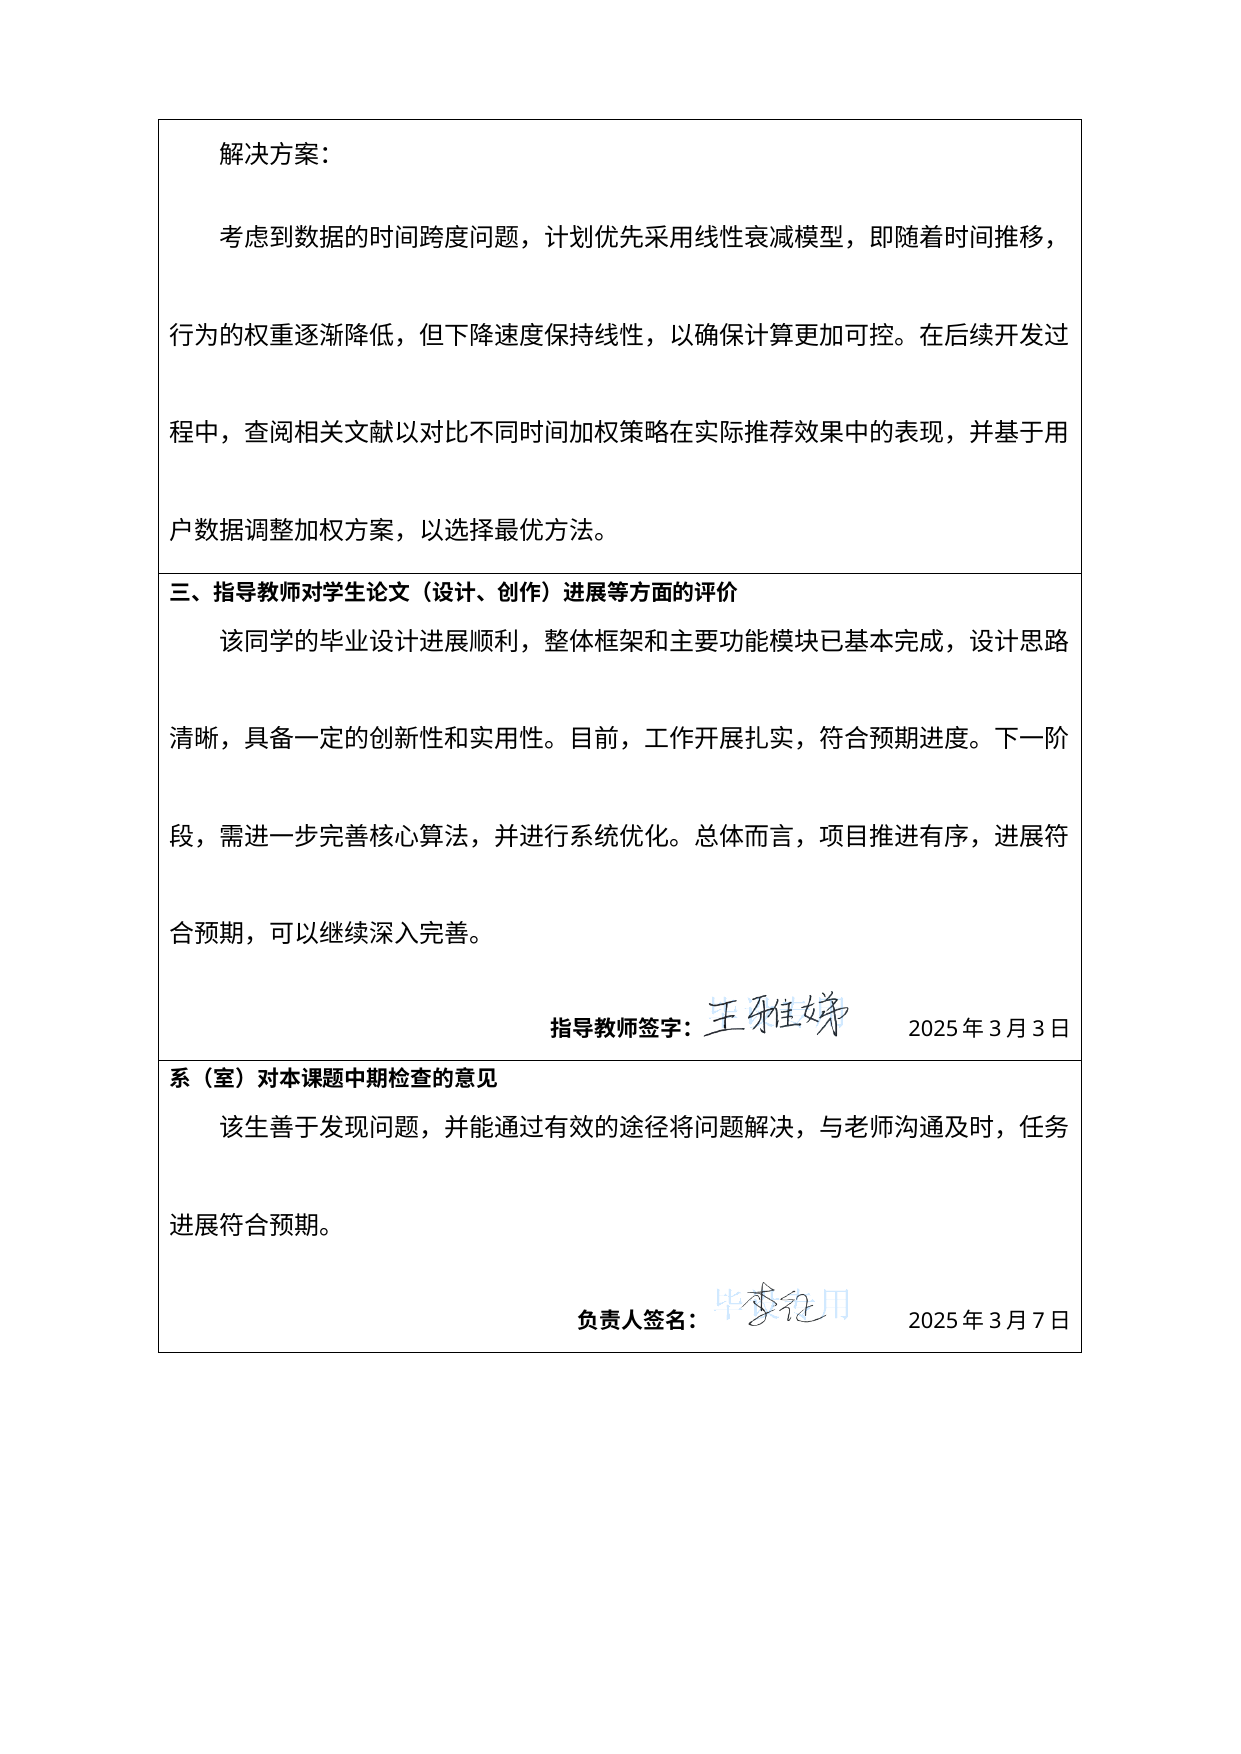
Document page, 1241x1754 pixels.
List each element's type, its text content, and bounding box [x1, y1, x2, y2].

table_cell 三、指导教师对学生论文（设计、创作）进展等方面的评价 该同学的毕业设计进展顺利，整体框架和主要功能模块已基本完成，设计思路清晰，具备一定的创新性和实用性。目前，工作开展扎实，符合预期进度。下一阶段，需进一步完善核心算法，并进行系统优化。总体而言，项目推进有序，进展符合预期，可以继续深入完善。 指导教师签字： 2025年3月3日 [159, 574, 1081, 1060]
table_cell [159, 120, 1081, 573]
picture [703, 986, 849, 1037]
table_cell 系（室）对本课题中期检查的意见 该生善于发现问题，并能通过有效的途径将问题解决，与老师沟通及时，任务进展符合预期。 负责人签名： 2025年3月7日 [159, 1061, 1081, 1352]
picture [708, 1278, 854, 1329]
